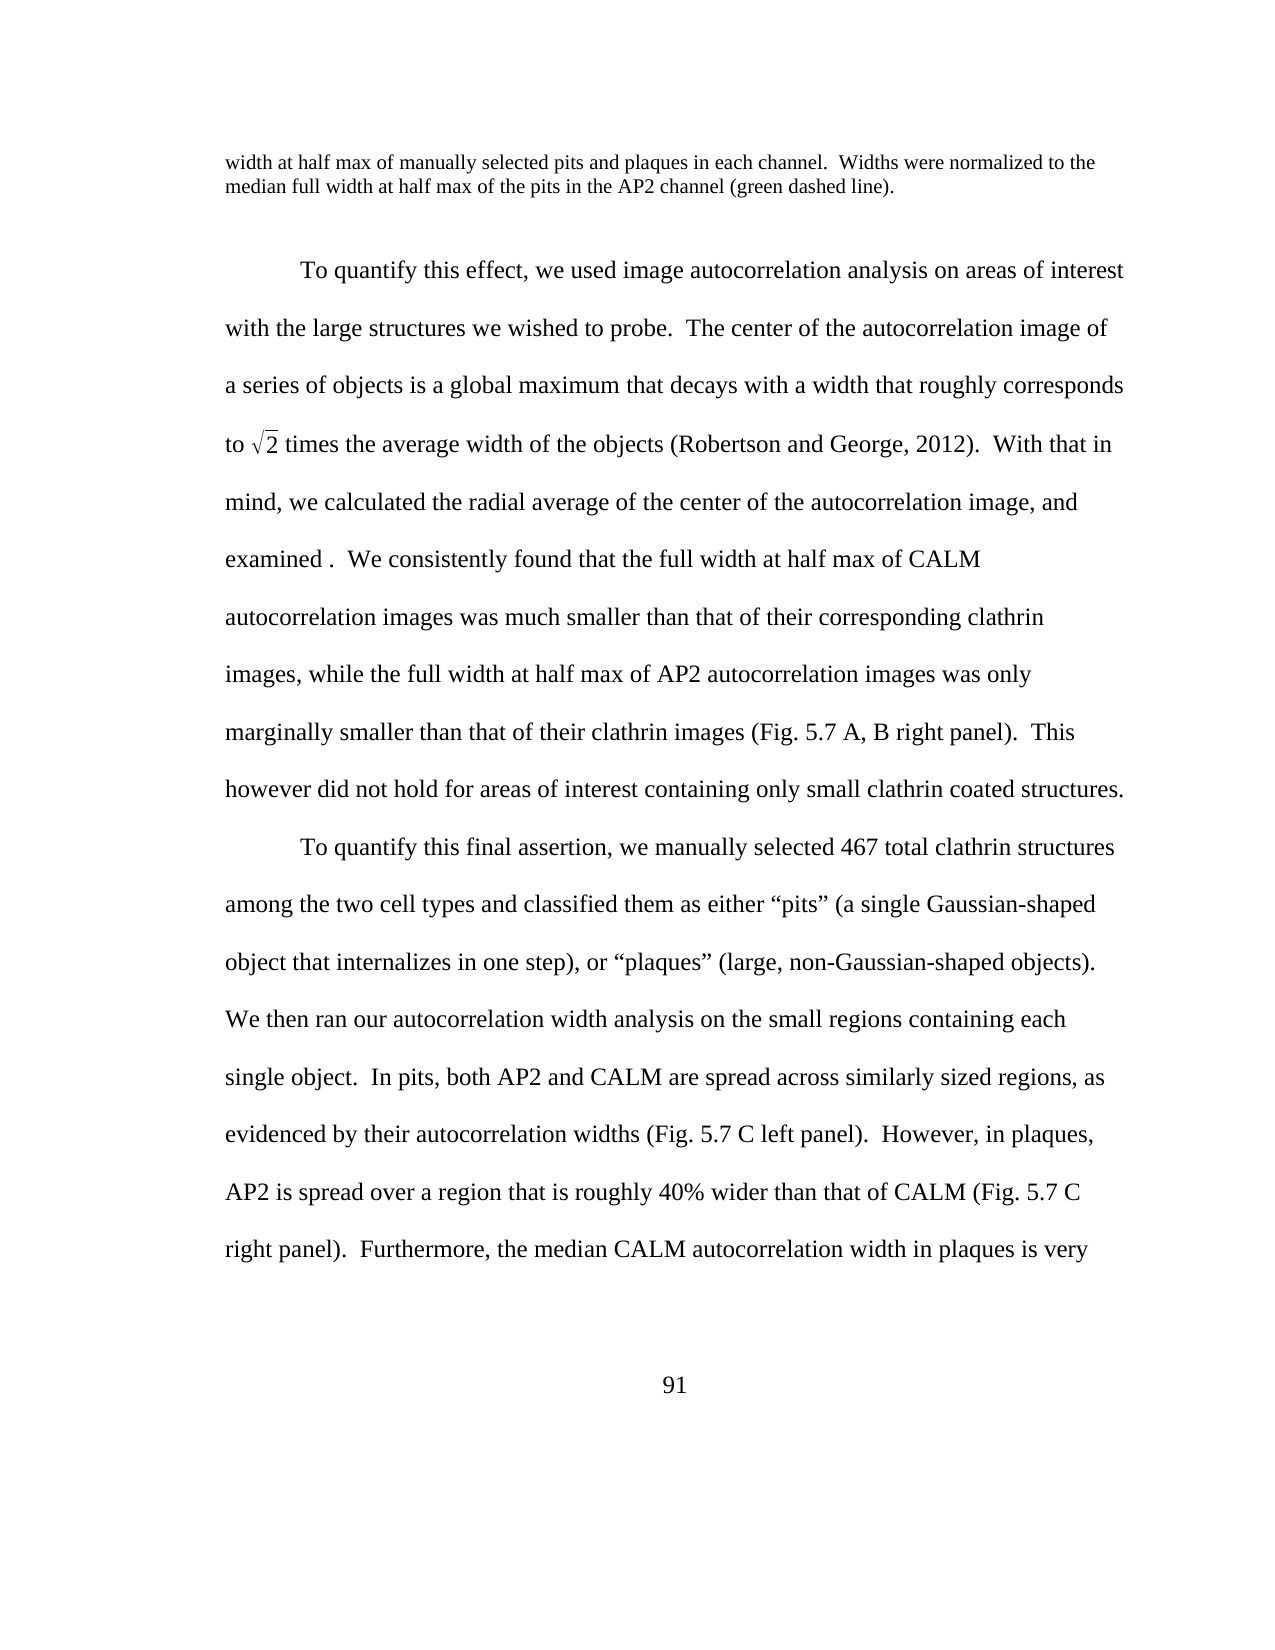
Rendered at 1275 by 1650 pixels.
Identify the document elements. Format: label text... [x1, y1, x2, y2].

text To quantify this effect, we used image autocorrelation analysis on areas of interest with the large structures we wished to probe. The center of the autocorrelation image of a series of objects is a global maximum that decays with a width that roughly corresponds to times the average width of the objects (Robertson and George, 2012). With that in mind, we calculated the radial average of the center of the autocorrelation image, and examined . We consistently found that the full width at half max of CALM autocorrelation images was much smaller than that of their corresponding clathrin images, while the full width at half max of AP2 autocorrelation images was only marginally smaller than that of their clathrin images (Fig. 5.7 A, B right panel). This however did not hold for areas of interest containing only small clathrin coated structures. [225, 256, 1125, 803]
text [225, 150, 1125, 198]
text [225, 832, 1125, 1263]
